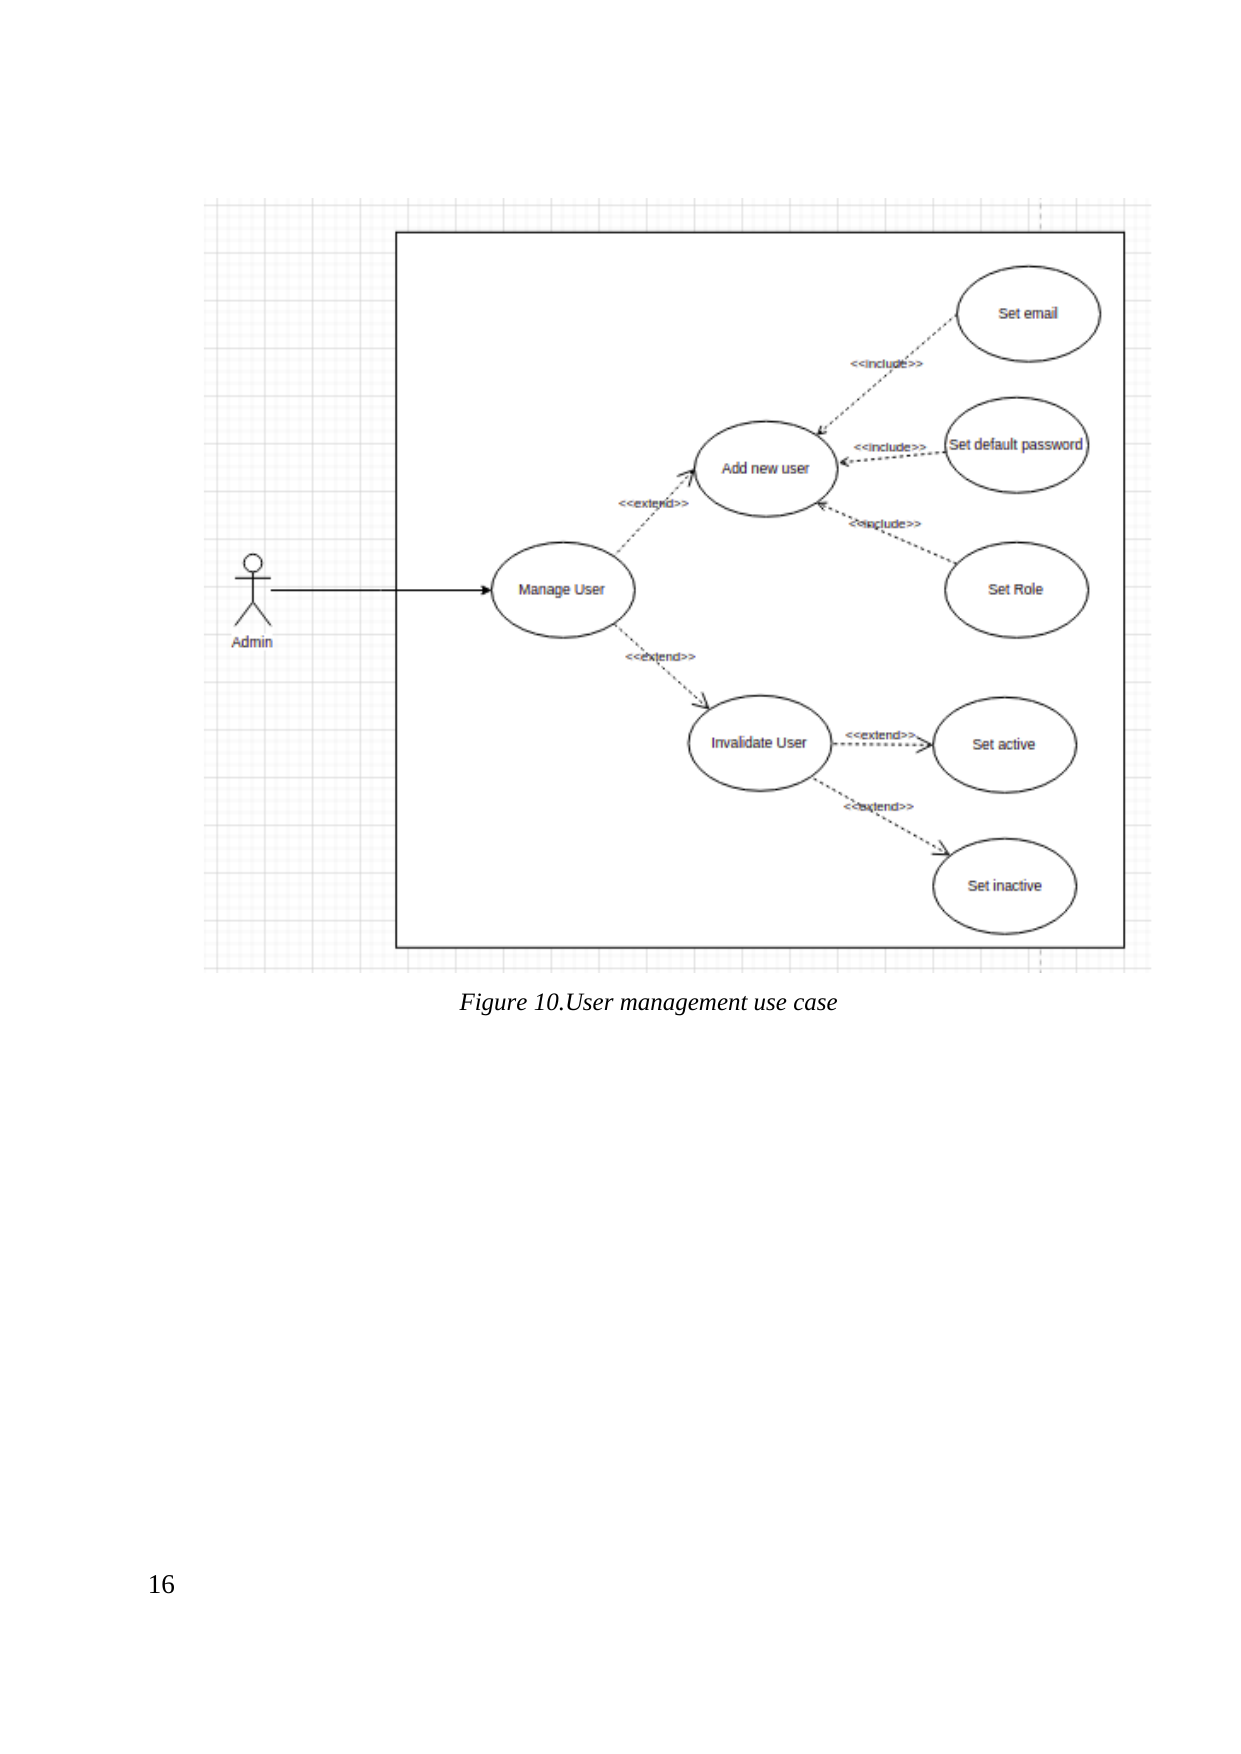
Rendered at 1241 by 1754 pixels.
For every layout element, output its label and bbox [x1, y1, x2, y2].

picture [203, 198, 1152, 973]
